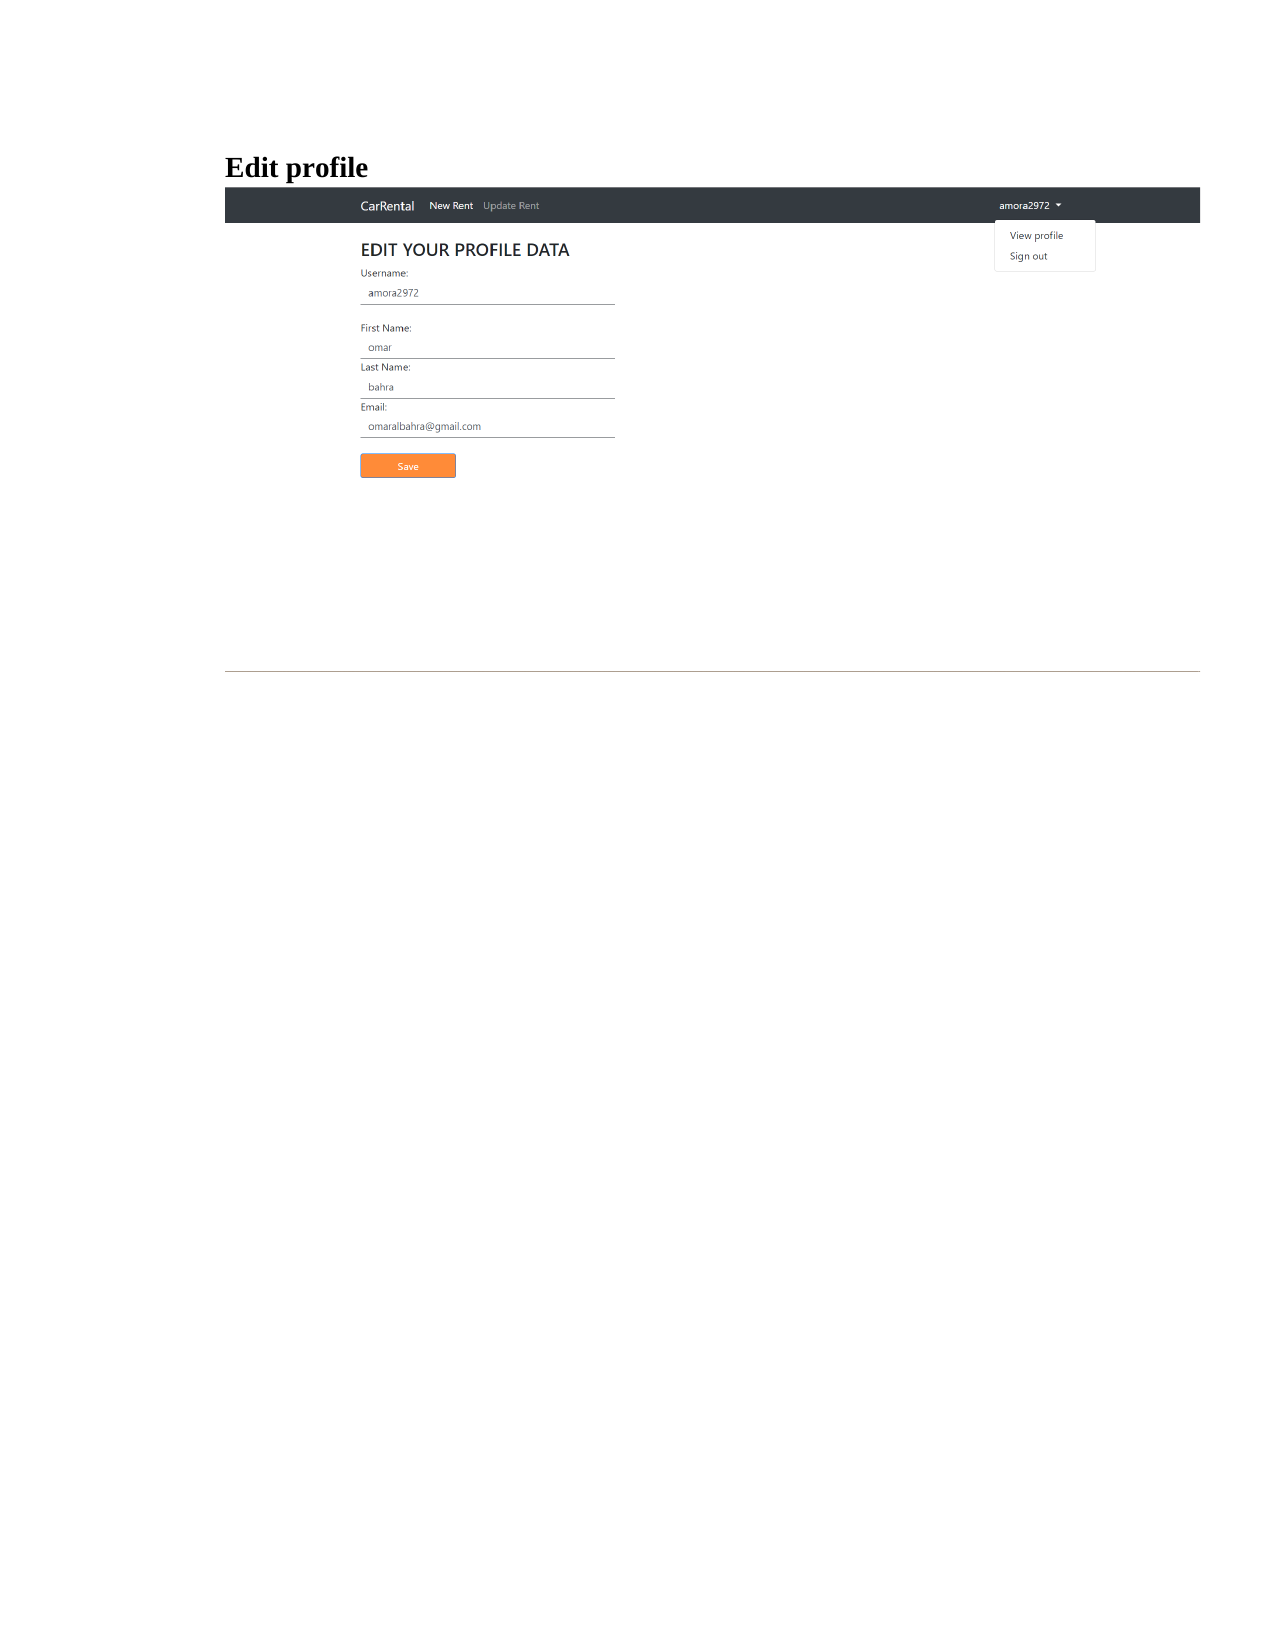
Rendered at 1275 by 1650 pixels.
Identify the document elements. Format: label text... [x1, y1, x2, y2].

picture [225, 185, 1200, 672]
text Edit profile [225, 150, 1125, 185]
